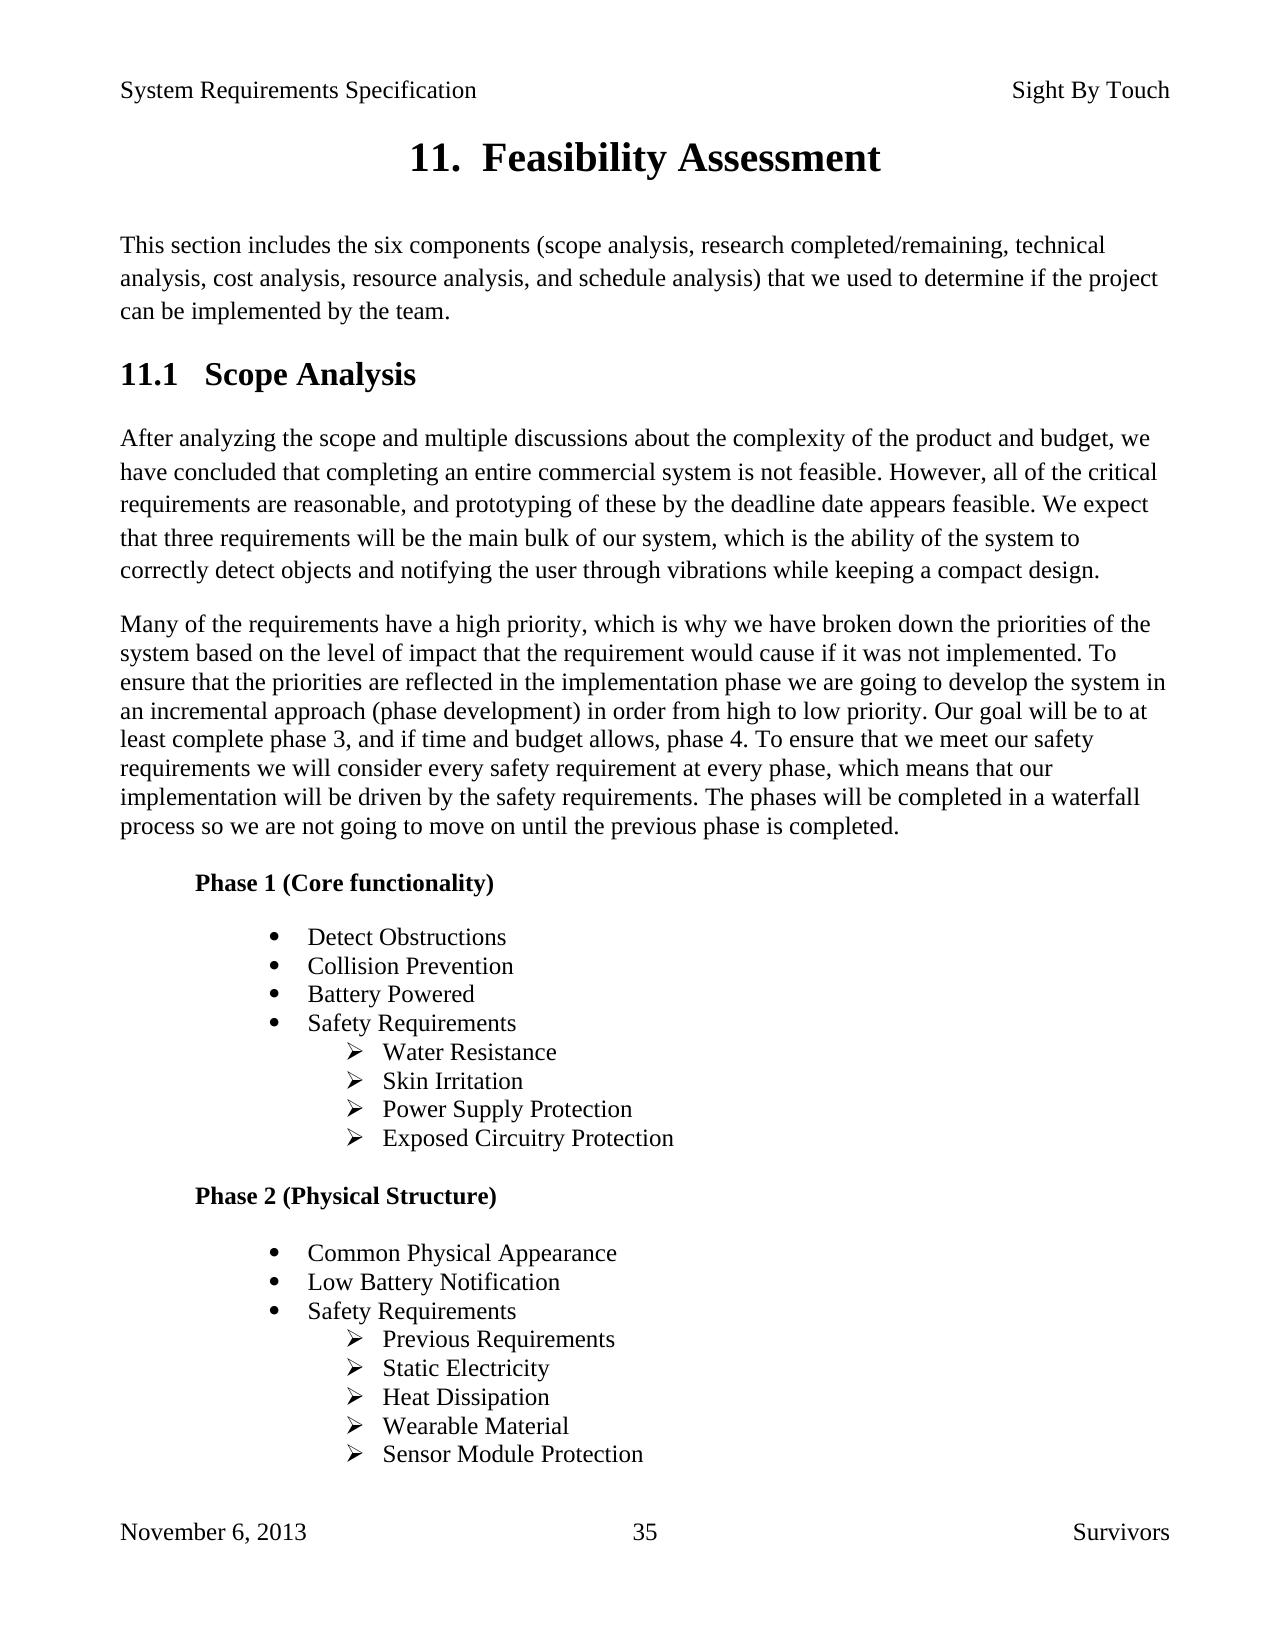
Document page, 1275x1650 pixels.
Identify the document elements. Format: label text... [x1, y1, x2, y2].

list Battery Powered [270, 979, 1170, 1008]
list Safety Requirements [270, 1296, 1170, 1324]
text Phase 2 (Physical Structure) [120, 1181, 1170, 1209]
list Wearable Material [345, 1411, 1170, 1439]
subtitle 11.1 Scope Analysis [120, 354, 1170, 393]
subtitle 11. Feasibility Assessment [120, 132, 1170, 180]
list Water Resistance [345, 1037, 1170, 1066]
list Previous Requirements [345, 1324, 1170, 1353]
list Exposed Circuitry Protection [345, 1123, 1170, 1152]
list Common Physical Appearance [270, 1238, 1170, 1267]
list Low Battery Notification [270, 1267, 1170, 1296]
list Safety Requirements [270, 1008, 1170, 1037]
text After analyzing the scope and multiple discussions about the complexity of the product and budget, we have concluded that completing an entire commercial system is not feasible. However, all of the critical requirements are reasonable, and prototyping of these by the deadline date appears feasible. We expect that three requirements will be the main bulk of our system, which is the ability of the system to correctly detect objects and notifying the user through vibrations while keeping a compact design. [120, 423, 1170, 584]
text This section includes the six components (scope analysis, research completed/remaining, technical analysis, cost analysis, resource analysis, and schedule analysis) that we used to determine if the project can be implemented by the team. [120, 230, 1170, 325]
text Many of the requirements have a high priority, which is why we have broken down the priorities of the system based on the level of impact that the requirement would cause if it was not implemented. To ensure that the priorities are reflected in the implementation phase we are going to develop the system in an incremental approach (phase development) in order from high to low priority. Our goal will be to at least complete phase 3, and if time and budget allows, phase 4. To ensure that we meet our safety requirements we will consider every safety requirement at every phase, which means that our implementation will be driven by the safety requirements. The phases will be completed in a waterfall process so we are not going to move on until the previous phase is completed. [120, 609, 1170, 839]
list Static Electricity [345, 1353, 1170, 1382]
text Phase 1 (Core functionality) [120, 868, 1170, 897]
list Skin Irritation [345, 1066, 1170, 1094]
list Power Supply Protection [345, 1094, 1170, 1123]
list Detect Obstructions [270, 922, 1170, 951]
list Heat Dissipation [345, 1382, 1170, 1411]
list Collision Prevention [270, 951, 1170, 979]
list Sensor Module Protection [345, 1439, 1170, 1468]
